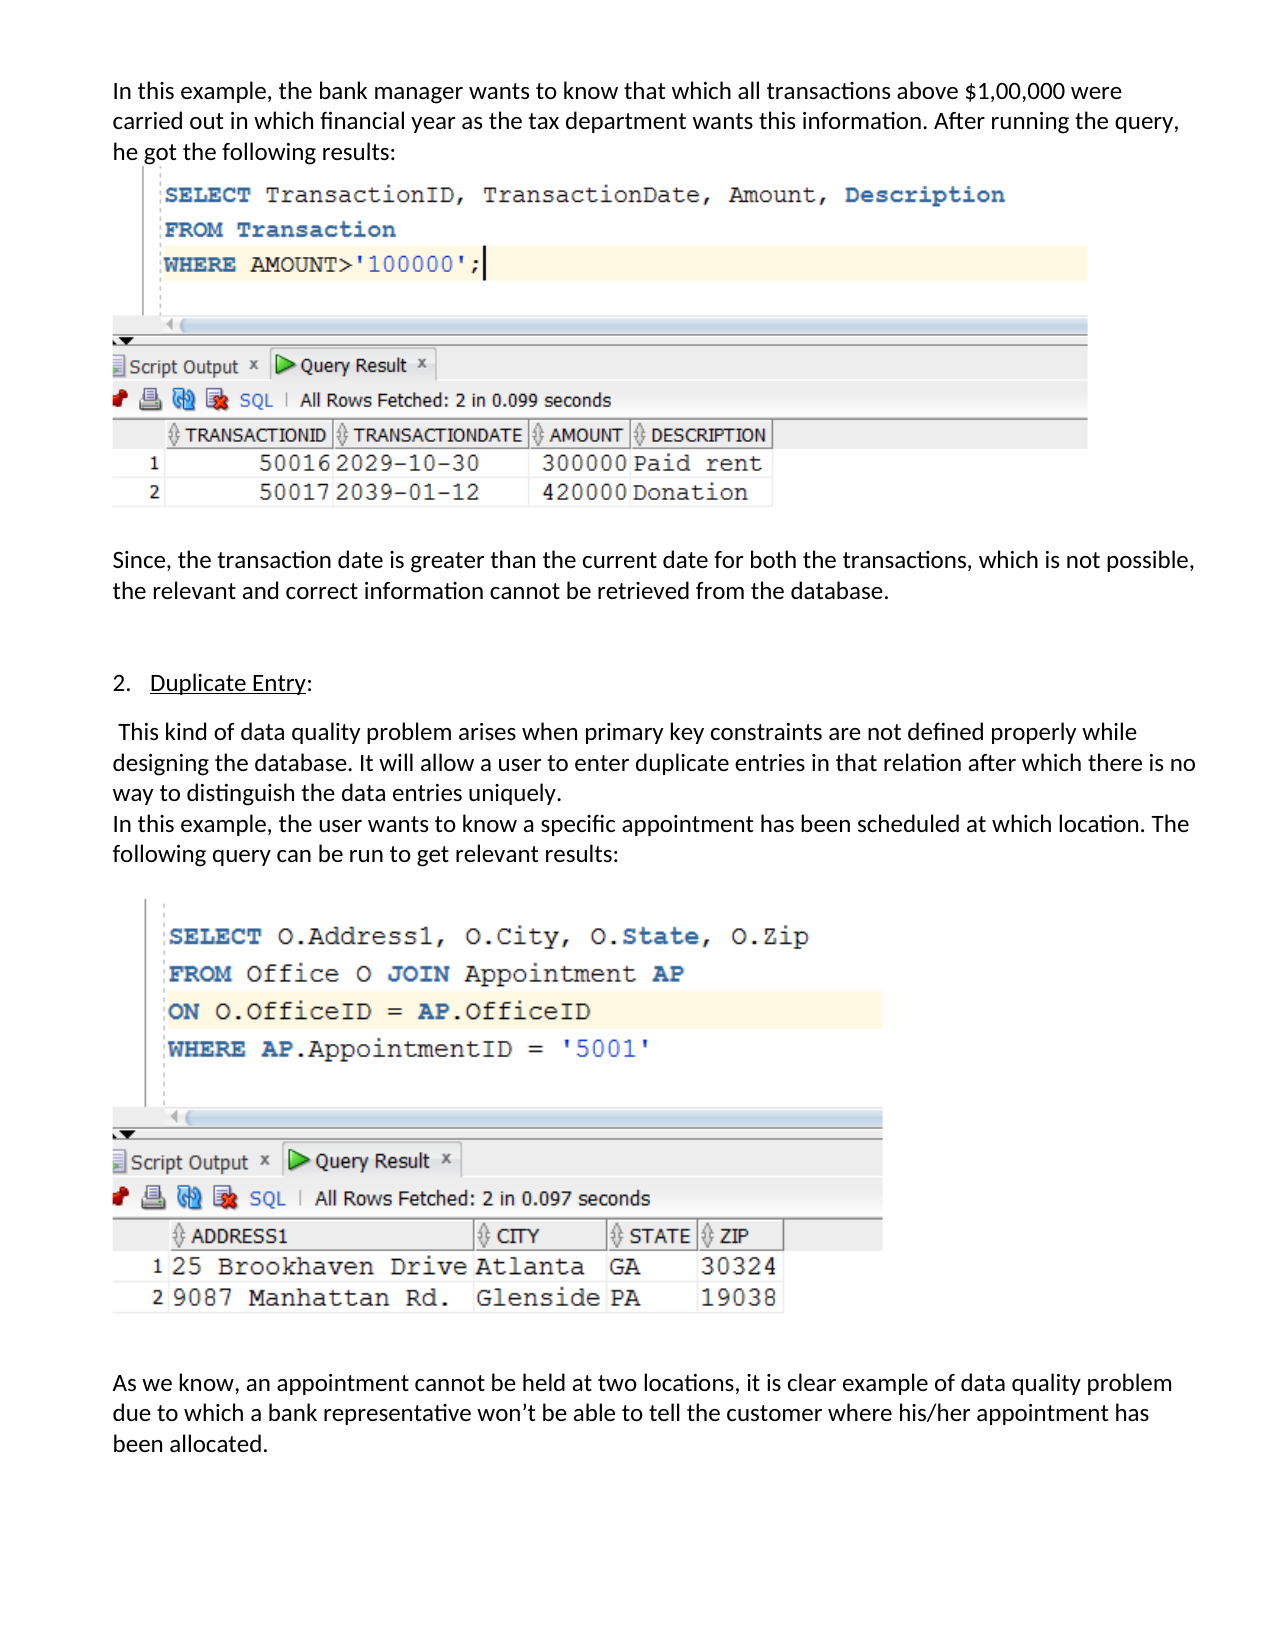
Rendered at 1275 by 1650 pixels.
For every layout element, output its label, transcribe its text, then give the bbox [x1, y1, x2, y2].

text As we know, an appointment cannot be held at two locations, it is clear example of data quality problem due to which a bank representative won’t be able to tell the customer where his/her appointment has been allocated. [112, 1367, 1200, 1458]
text In this example, the user wants to know a specific appointment has been scheduled at which location. The following query can be run to get relevant results: [112, 808, 1200, 869]
list Duplicate Entry: [112, 667, 1200, 697]
text This kind of data quality problem arises when primary key constraints are not defined properly while designing the database. It will allow a user to enter duplicate entries in that relation after which there is no way to distinguish the data entries uniquely. [112, 716, 1200, 808]
picture [112, 166, 1088, 545]
text Since, the transaction date is greater than the current date for both the transactions, which is not possible, the relevant and correct information cannot be retrieved from the database. [112, 545, 1200, 606]
picture [112, 899, 883, 1367]
text In this example, the bank manager wants to know that which all transactions above $1,00,000 were carried out in which financial year as the tax department wants this information. After running the query, he got the following results: [112, 75, 1200, 167]
